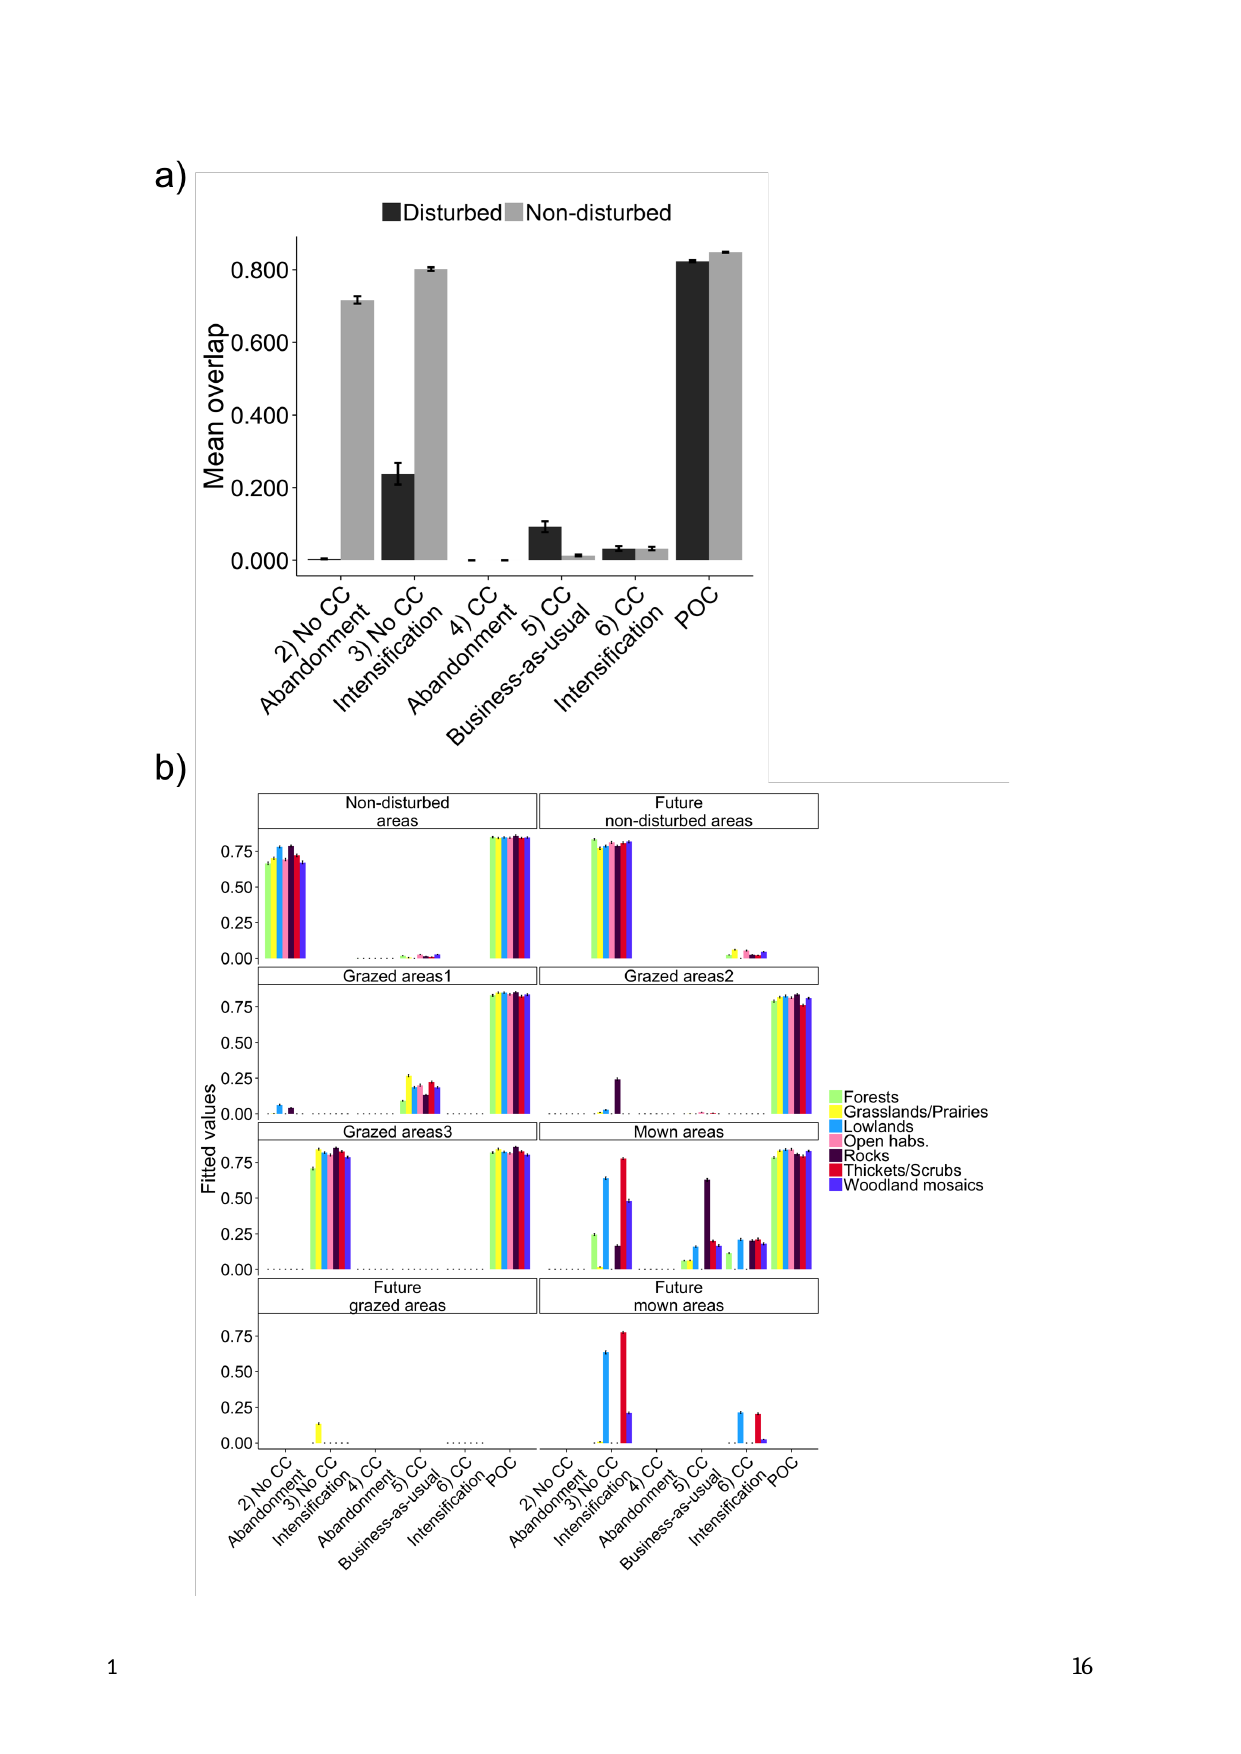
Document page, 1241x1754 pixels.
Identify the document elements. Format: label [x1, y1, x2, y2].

picture [147, 147, 1010, 1596]
